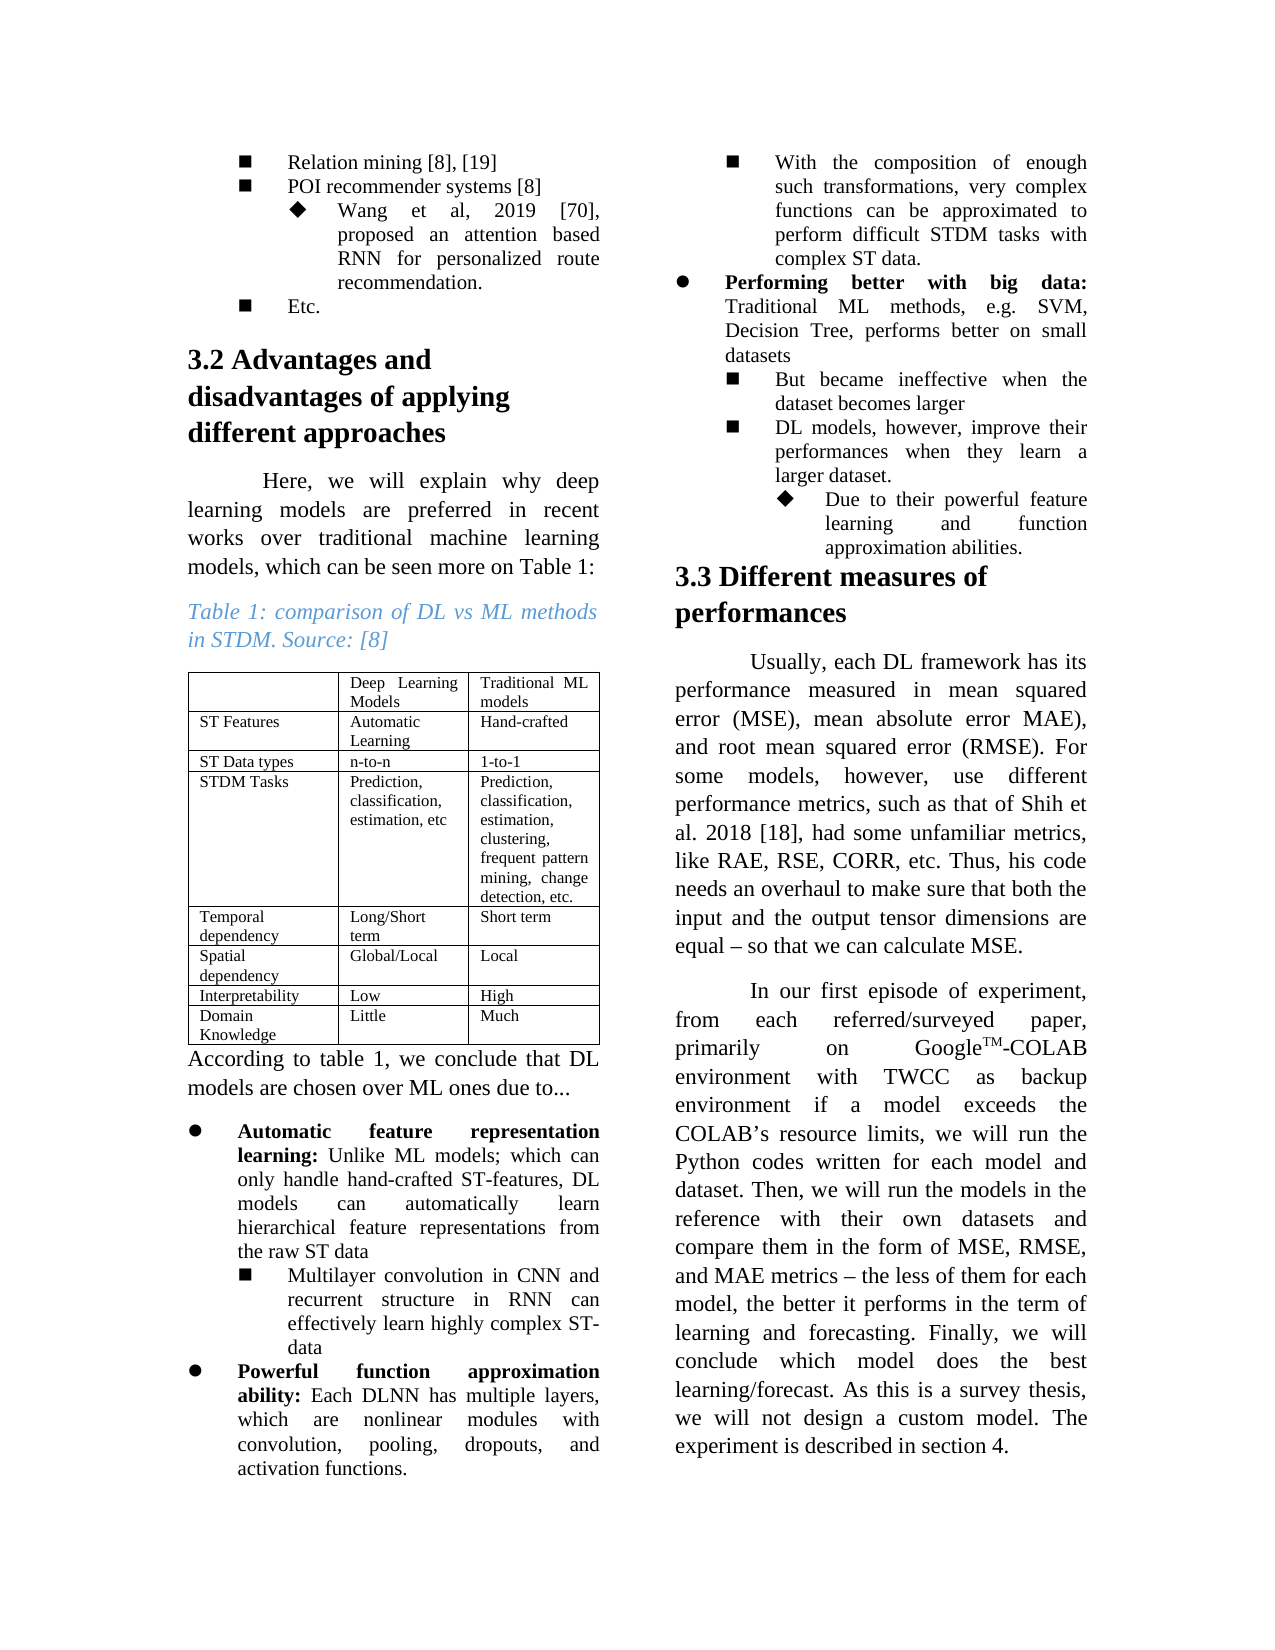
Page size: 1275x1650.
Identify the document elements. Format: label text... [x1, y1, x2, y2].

table_cell Long/Short term [339, 907, 468, 945]
list Performing better with big data: Traditional ML methods, e.g. SVM, Decision Tree, performs better on small datasets [675, 270, 1087, 367]
table_cell Little [339, 1006, 468, 1044]
table_cell Local [469, 946, 599, 984]
table_cell Interpretability [189, 986, 338, 1005]
list Relation mining [8], [19] [237, 150, 600, 174]
table_cell High [469, 986, 599, 1005]
table_cell Spatial dependency [189, 946, 338, 984]
table_header Deep Learning Models [339, 673, 468, 711]
table_cell Prediction, classification, estimation, etc [339, 772, 468, 906]
table_cell STDM Tasks [189, 772, 338, 906]
table_cell 1-to-1 [469, 751, 599, 771]
list With the composition of enough such transformations, very complex functions can be approximated to perform difficult STDM tasks with complex ST data. [725, 150, 1087, 270]
table_cell n-to-n [339, 751, 468, 771]
table_cell Short term [469, 907, 599, 945]
text Table 1: comparison of DL vs ML methods in STDM. Source: [8] [187, 598, 600, 653]
list But became ineffective when the dataset becomes larger [725, 367, 1087, 415]
list POI recommender systems [8] [237, 174, 600, 198]
list DL models, however, improve their performances when they learn a larger dataset. [725, 415, 1087, 487]
list Automatic feature representation learning: Unlike ML models; which can only handle hand-crafted ST-features, DL models can automatically learn hierarchical feature representations from the raw ST data [187, 1119, 600, 1263]
table_cell ST Data types [189, 751, 338, 771]
table_cell Low [339, 986, 468, 1005]
table_cell ST Features [189, 712, 338, 750]
text Usually, each DL framework has its performance measured in mean squared error (MSE), mean absolute error MAE), and root mean squared error (RMSE). For some models, however, use different performance metrics, such as that of Shih et al. 2018 [18], had some unfamiliar metrics, like RAE, RSE, CORR, etc. Thus, his code needs an overhaul to make sure that both the input and the output tensor dimensions are equal – so that we can calculate MSE. [675, 648, 1087, 959]
table_cell Automatic Learning [339, 712, 468, 750]
table_cell Prediction, classification, estimation, clustering, frequent pattern mining, change detection, etc. [469, 772, 599, 906]
table_cell Global/Local [339, 946, 468, 984]
table_cell Much [469, 1006, 599, 1044]
list Etc. [237, 294, 600, 318]
list Due to their powerful feature learning and function approximation abilities. [775, 487, 1087, 559]
list Multilayer convolution in CNN and recurrent structure in RNN can effectively learn highly complex ST-data [237, 1263, 600, 1359]
table_header Traditional ML models [469, 673, 599, 711]
table_cell Hand-crafted [469, 712, 599, 750]
table_cell Temporal dependency [189, 907, 338, 945]
text Here, we will explain why deep learning models are preferred in recent works over traditional machine learning models, which can be seen more on Table 1: [187, 468, 600, 579]
list Wang et al, 2019 [70], proposed an attention based RNN for personalized route recommendation. [287, 198, 600, 294]
text 3.3 Different measures of performances [675, 559, 1087, 629]
table_header [189, 673, 338, 711]
list Powerful function approximation ability: Each DLNN has multiple layers, which are nonlinear modules with convolution, pooling, dropouts, and activation functions. [187, 1359, 600, 1479]
text According to table 1, we conclude that DL models are chosen over ML ones due to... [187, 1045, 600, 1100]
text In our first episode of experiment, from each referred/surveyed paper, primarily on GoogleTM-COLAB environment with TWCC as backup environment if a model exceeds the COLAB’s resource limits, we will run the Python codes written for each model and dataset. Then, we will run the models in the reference with their own datasets and compare them in the form of MSE, RMSE, and MAE metrics – the less of them for each model, the better it performs in the term of learning and forecasting. Finally, we will conclude which model does the best learning/forecast. As this is a survey thesis, we will not design a custom model. The experiment is described in section 4. [675, 977, 1087, 1459]
table_cell Domain Knowledge [189, 1006, 338, 1044]
text 3.2 Advantages and disadvantages of applying different approaches [187, 342, 600, 448]
